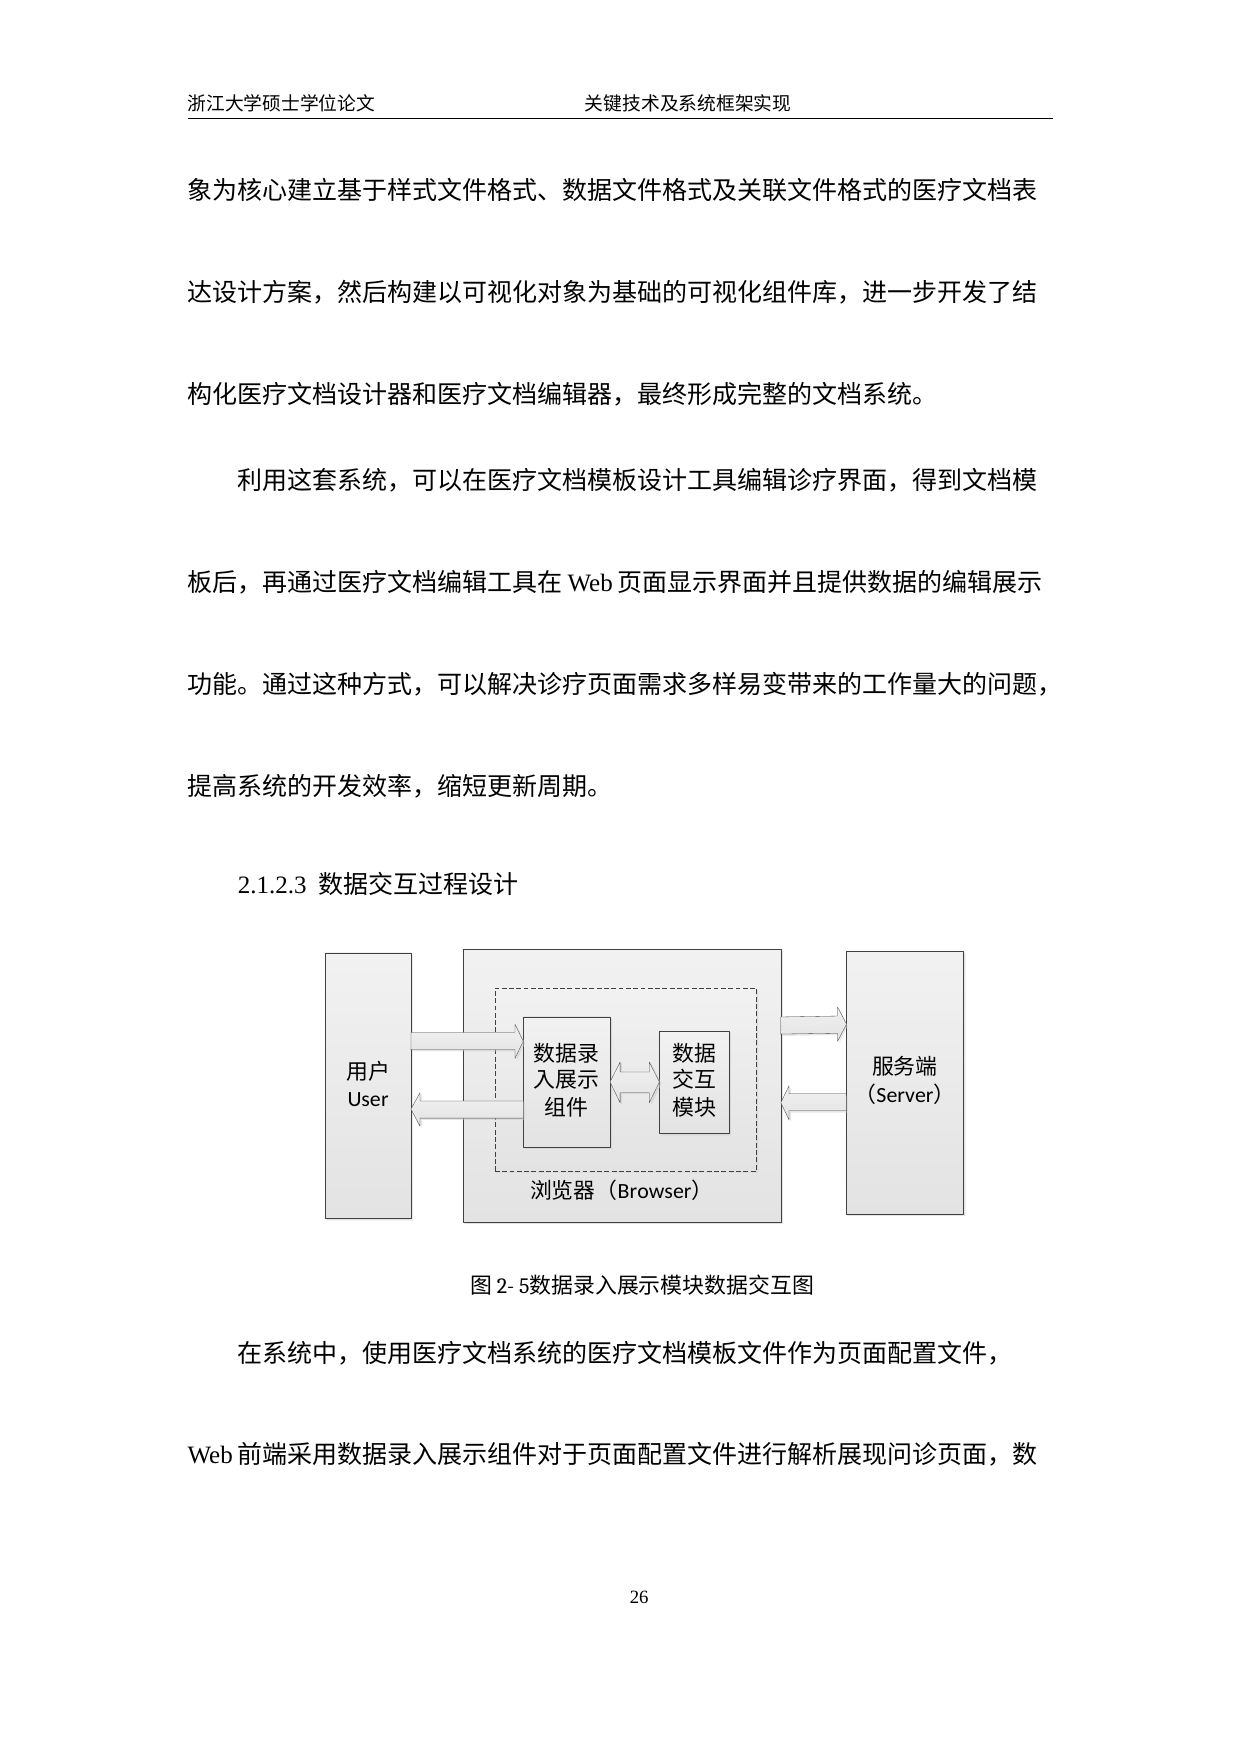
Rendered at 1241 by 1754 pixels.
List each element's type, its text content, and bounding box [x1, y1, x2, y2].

subtitle 数据交互过程设计 [187, 849, 1053, 917]
text 利用这套系统，可以在医疗文档模板设计工具编辑诊疗界面，得到文档模板后，再通过医疗文档编辑工具在Web页面显示界面并且提供数据的编辑展示功能。通过这种方式，可以解决诊疗页面需求多样易变带来的工作量大的问题，提高系统的开发效率，缩短更新周期。 [187, 445, 1053, 818]
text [187, 155, 1053, 427]
text 图2- 5数据录入展示模块数据交互图 [187, 1267, 1053, 1301]
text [187, 1317, 1053, 1487]
